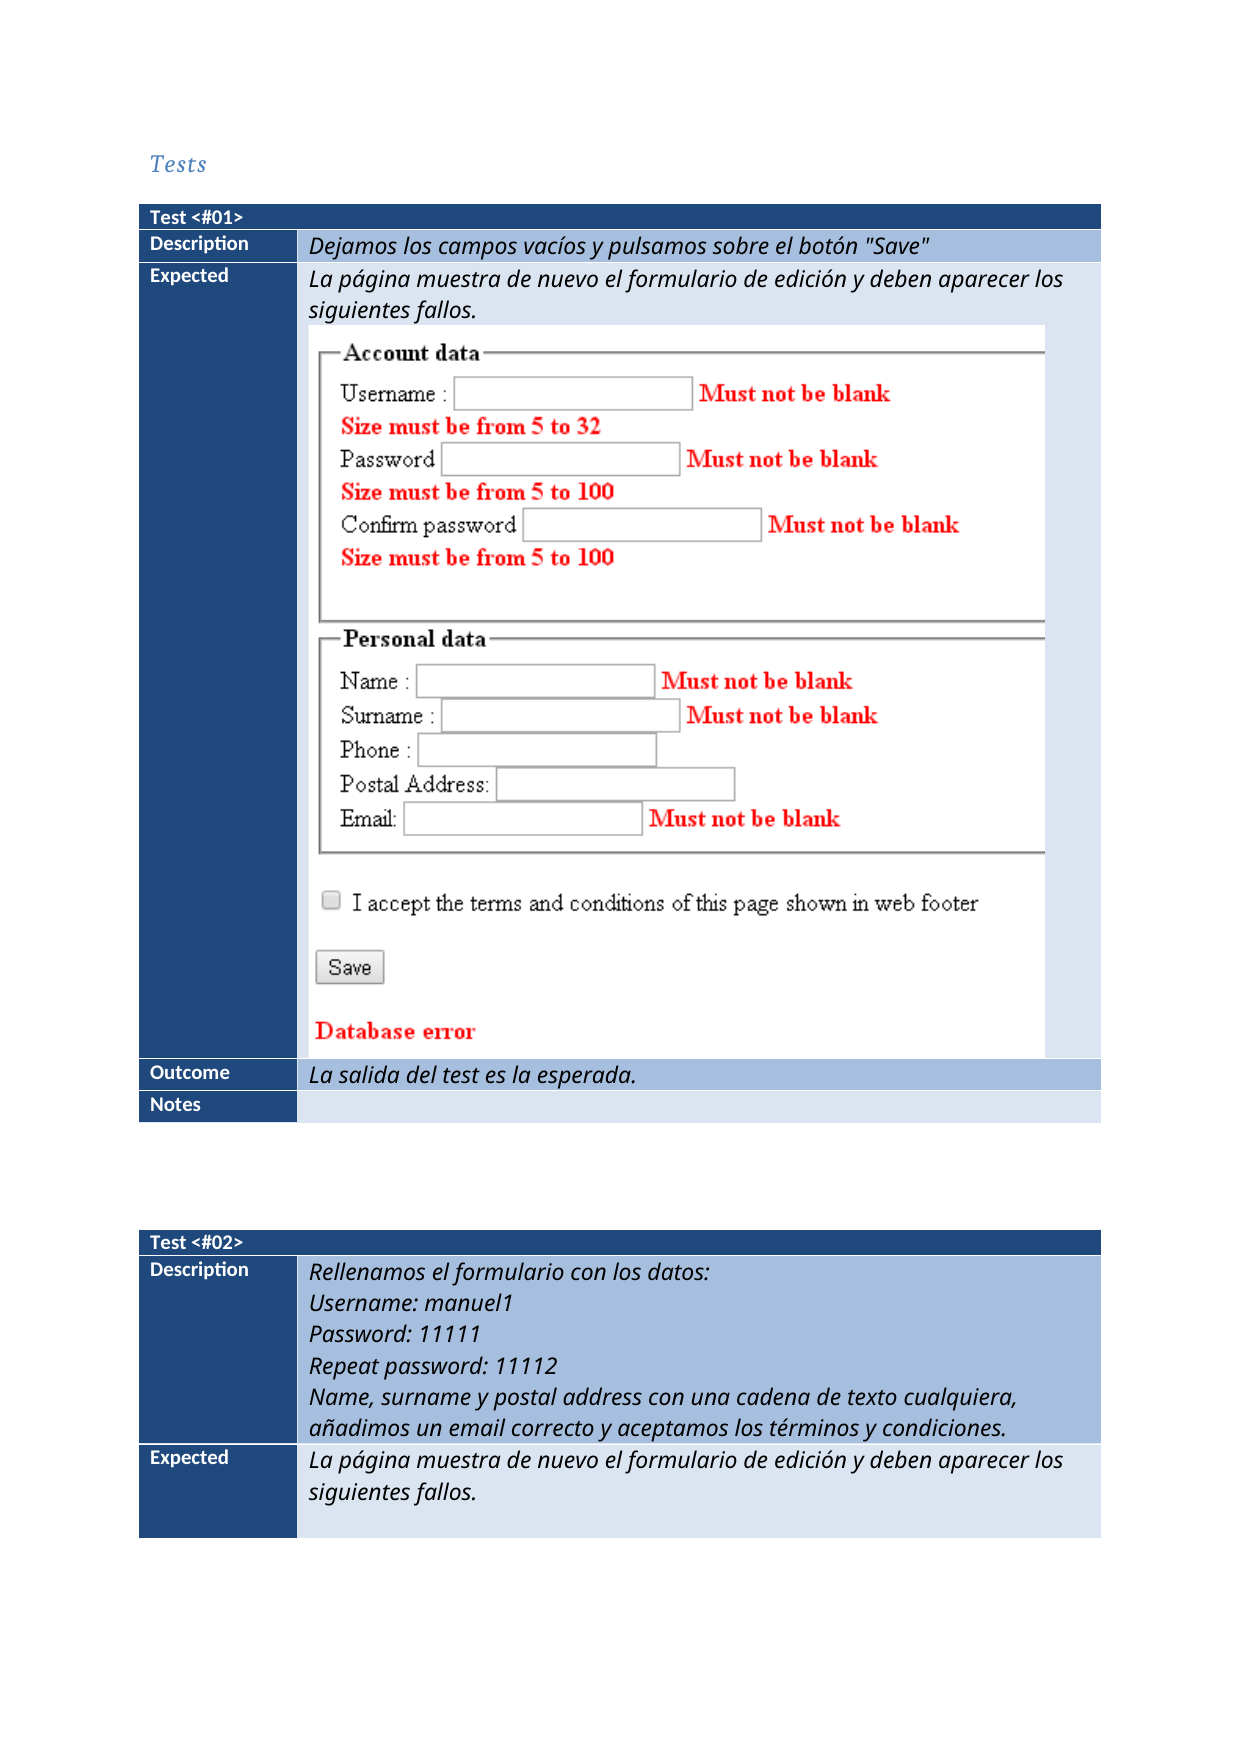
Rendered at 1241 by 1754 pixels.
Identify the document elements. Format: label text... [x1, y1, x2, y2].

table_cell Notes [139, 1091, 297, 1122]
table_cell Expected [139, 263, 297, 1058]
subtitle Tests [150, 150, 1090, 179]
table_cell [298, 1445, 1101, 1538]
table_cell La salida del test es la esperada. [298, 1059, 1101, 1090]
table_header Test <#02> [139, 1230, 1101, 1255]
table_cell Rellenamos el formulario con los datos: Username: manuel1 Password: 11111 Repeat password: 11112 Name, surname y postal address con una cadena de texto cualquiera, añadimos un email correcto y aceptamos los términos y condiciones. [298, 1256, 1101, 1443]
table_cell Expected [139, 1445, 297, 1538]
table_cell [298, 1091, 1101, 1122]
table_cell La página muestra de nuevo el formulario de edición y deben aparecer los siguientes fallos. [298, 263, 1101, 1058]
table_cell Description [139, 230, 297, 262]
table_header Test <#01> [139, 204, 1101, 229]
table_cell Description [139, 1256, 297, 1443]
table_cell Dejamos los campos vacíos y pulsamos sobre el botón "Save" [298, 230, 1101, 262]
table_cell Outcome [139, 1059, 297, 1090]
picture [308, 325, 1045, 1058]
